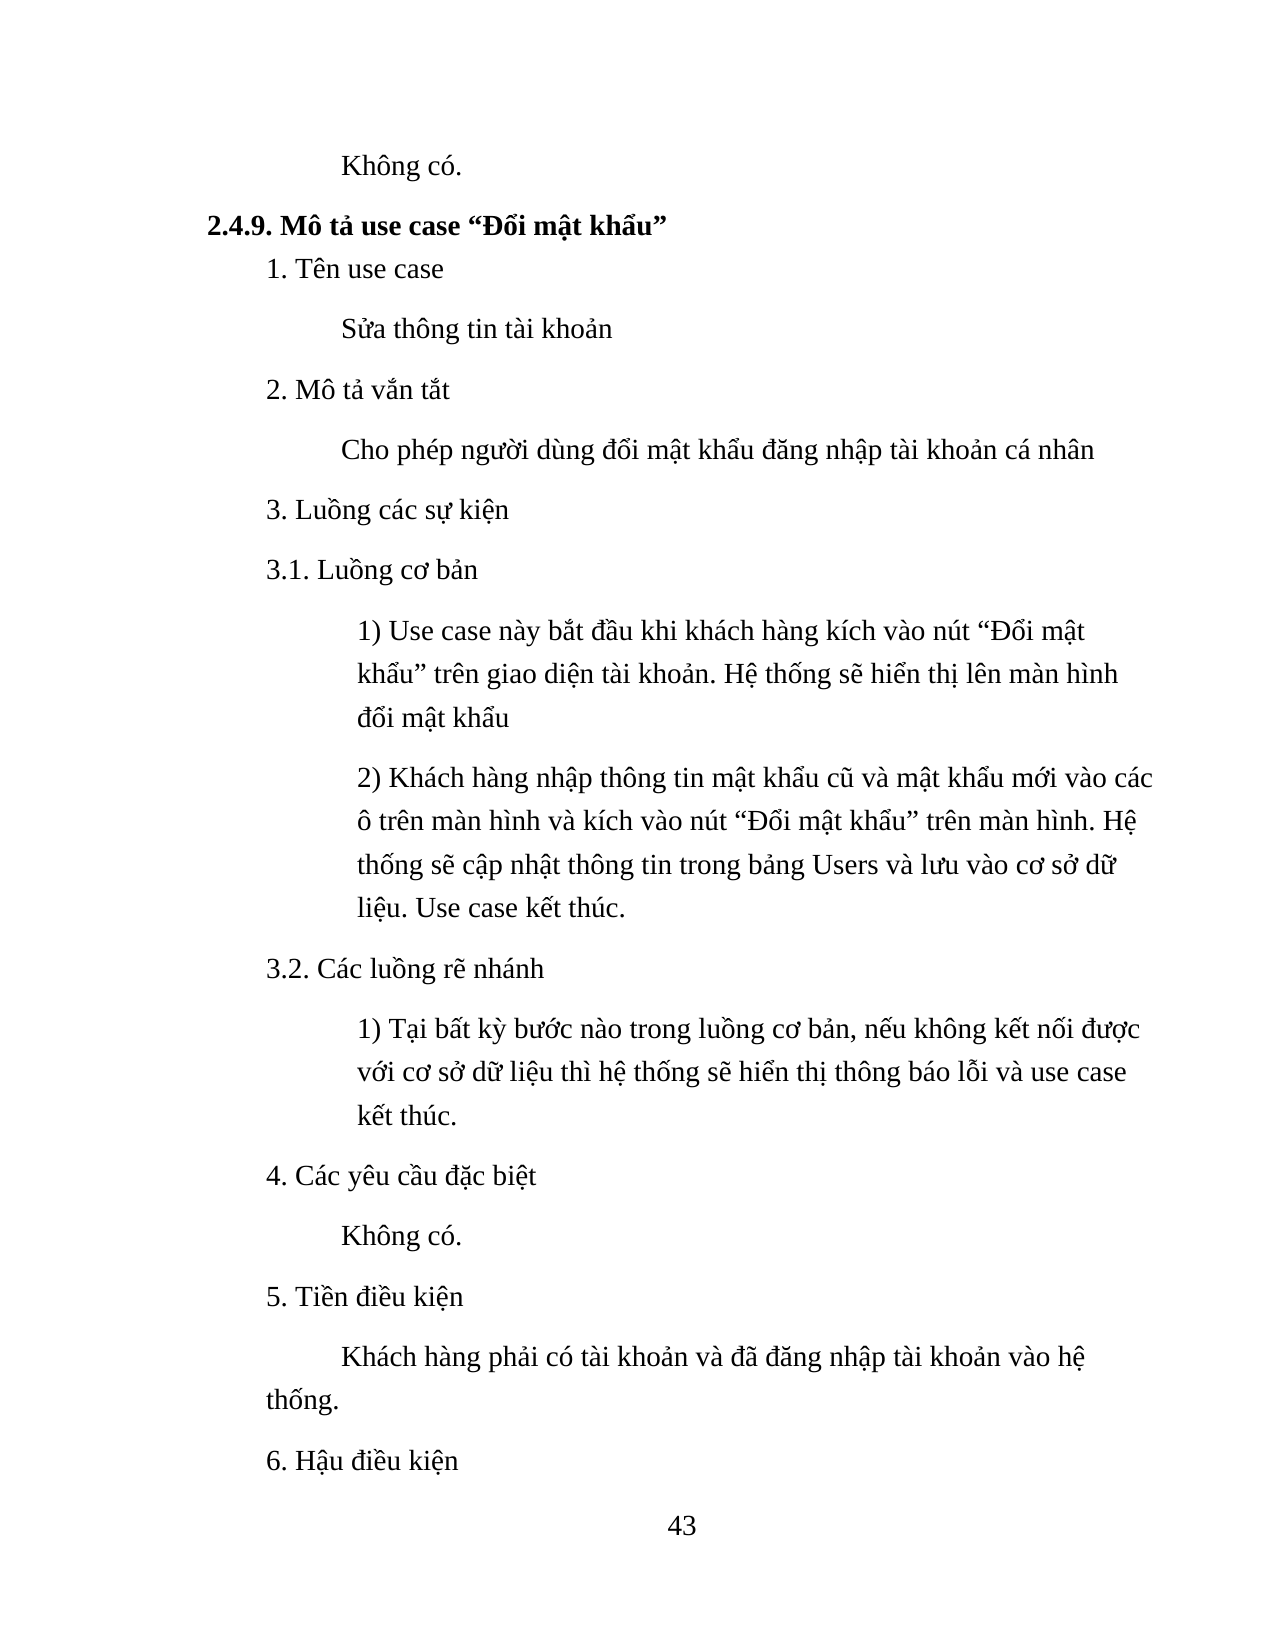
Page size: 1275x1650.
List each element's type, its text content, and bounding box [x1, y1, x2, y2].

text 3.1. Luồng cơ bản [266, 552, 1157, 586]
text 1. Tên use case [266, 251, 1157, 285]
text Khách hàng phải có tài khoản và đã đăng nhập tài khoản vào hệ thống. [266, 1339, 1157, 1416]
text 2) Khách hàng nhập thông tin mật khẩu cũ và mật khẩu mới vào các ô trên màn hình và kích vào nút “Đổi mật khẩu” trên màn hình. Hệ thống sẽ cập nhật thông tin trong bảng Users và lưu vào cơ sở dữ liệu. Use case kết thúc. [357, 760, 1157, 924]
text Không có. [266, 148, 1157, 181]
text 6. Hậu điều kiện [266, 1443, 1157, 1476]
text 3. Luồng các sự kiện [266, 492, 1157, 526]
text Sửa thông tin tài khoản [266, 312, 1157, 345]
text Cho phép người dùng đổi mật khẩu đăng nhập tài khoản cá nhân [266, 432, 1157, 466]
text Không có. [266, 1218, 1157, 1252]
text 1) Use case này bắt đầu khi khách hàng kích vào nút “Đổi mật khẩu” trên giao diện tài khoản. Hệ thống sẽ hiển thị lên màn hình đổi mật khẩu [357, 613, 1157, 733]
text 4. Các yêu cầu đặc biệt [266, 1158, 1157, 1192]
text 1) Tại bất kỳ bước nào trong luồng cơ bản, nếu không kết nối được với cơ sở dữ liệu thì hệ thống sẽ hiển thị thông báo lỗi và use case kết thúc. [357, 1011, 1157, 1132]
text 5. Tiền điều kiện [266, 1279, 1157, 1312]
text 3.2. Các luồng rẽ nhánh [266, 951, 1157, 984]
text 2. Mô tả vắn tắt [266, 372, 1157, 405]
subtitle 2.4.9. Mô tả use case “Đổi mật khẩu” [207, 208, 1157, 241]
